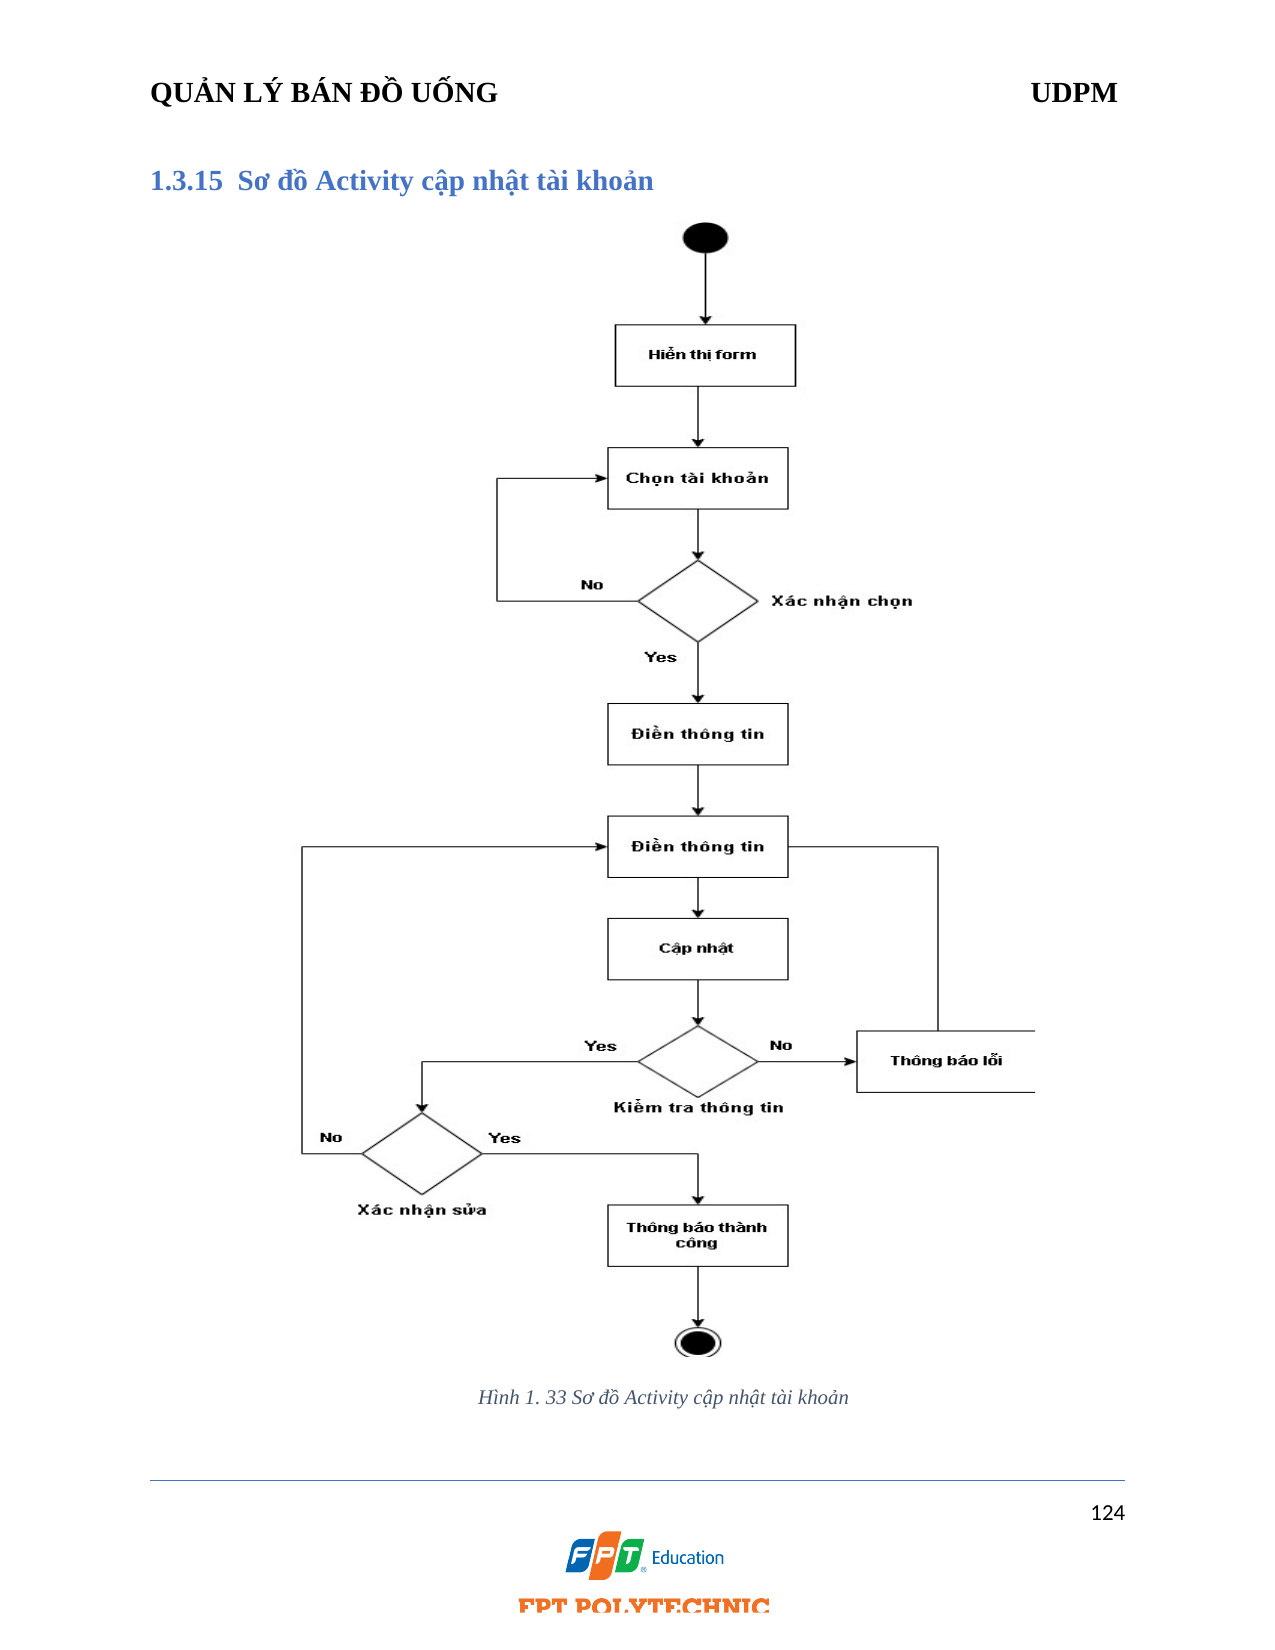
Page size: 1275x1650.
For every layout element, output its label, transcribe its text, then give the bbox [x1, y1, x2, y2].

picture [518, 1531, 769, 1613]
picture [291, 222, 1035, 1357]
subtitle 1.3.15 Sơ đồ Activity cập nhật tài khoản [150, 163, 1125, 197]
